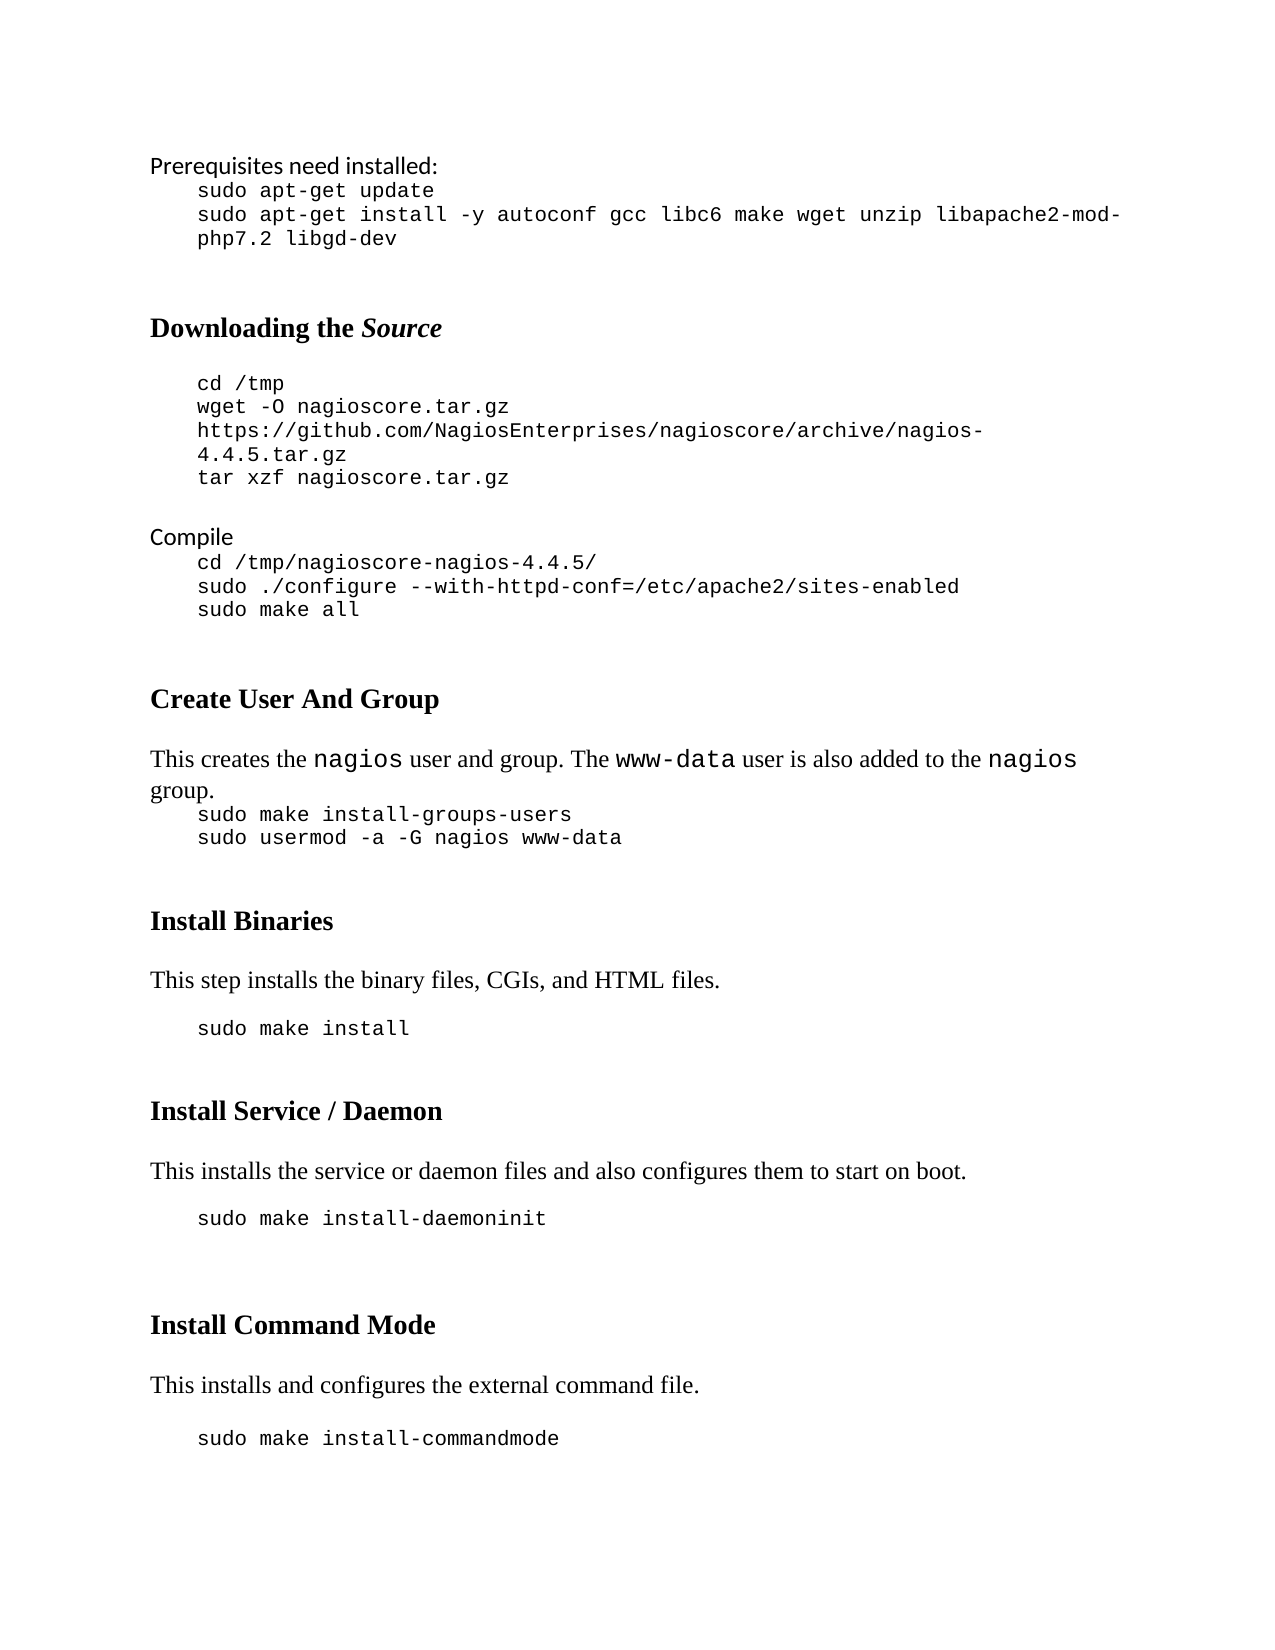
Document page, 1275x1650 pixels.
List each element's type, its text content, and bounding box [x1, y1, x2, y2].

text sudo make install-commandmode [197, 1428, 1125, 1451]
text cd /tmp wget -O nagioscore.tar.gz https://github.com/NagiosEnterprises/nagioscore/archive/nagios-4.4.5.tar.gz tar xzf nagioscore.tar.gz [197, 373, 1125, 491]
subtitle Install Binaries [150, 904, 1125, 936]
subtitle Create User And Group [150, 683, 1125, 715]
text cd /tmp/nagioscore-nagios-4.4.5/ sudo ./configure --with-httpd-conf=/etc/apache2/sites-enabled sudo make all [197, 552, 1125, 623]
subtitle Install Service / Daemon [150, 1094, 1125, 1127]
text sudo make install-groups-users sudo usermod -a -G nagios www-data [197, 804, 1125, 851]
text sudo apt-get update sudo apt-get install -y autoconf gcc libc6 make wget unzip libapache2-mod-php7.2 libgd-dev [197, 181, 1125, 251]
text This installs and configures the external command file. [150, 1370, 1125, 1399]
text sudo make install [197, 1018, 1125, 1041]
text Compile [150, 521, 1125, 552]
subtitle Install Command Mode [150, 1308, 1125, 1341]
text sudo make install-daemoninit [197, 1208, 1125, 1232]
text Downloading the Source [150, 311, 1125, 343]
text Prerequisites need installed: [150, 150, 1125, 181]
text This installs the service or daemon files and also configures them to start on boot. [150, 1156, 1125, 1184]
text This step installs the binary files, CGIs, and HTML files. [150, 965, 1125, 994]
text This creates the nagios user and group. The www-data user is also added to the nagios group. [150, 744, 1125, 804]
